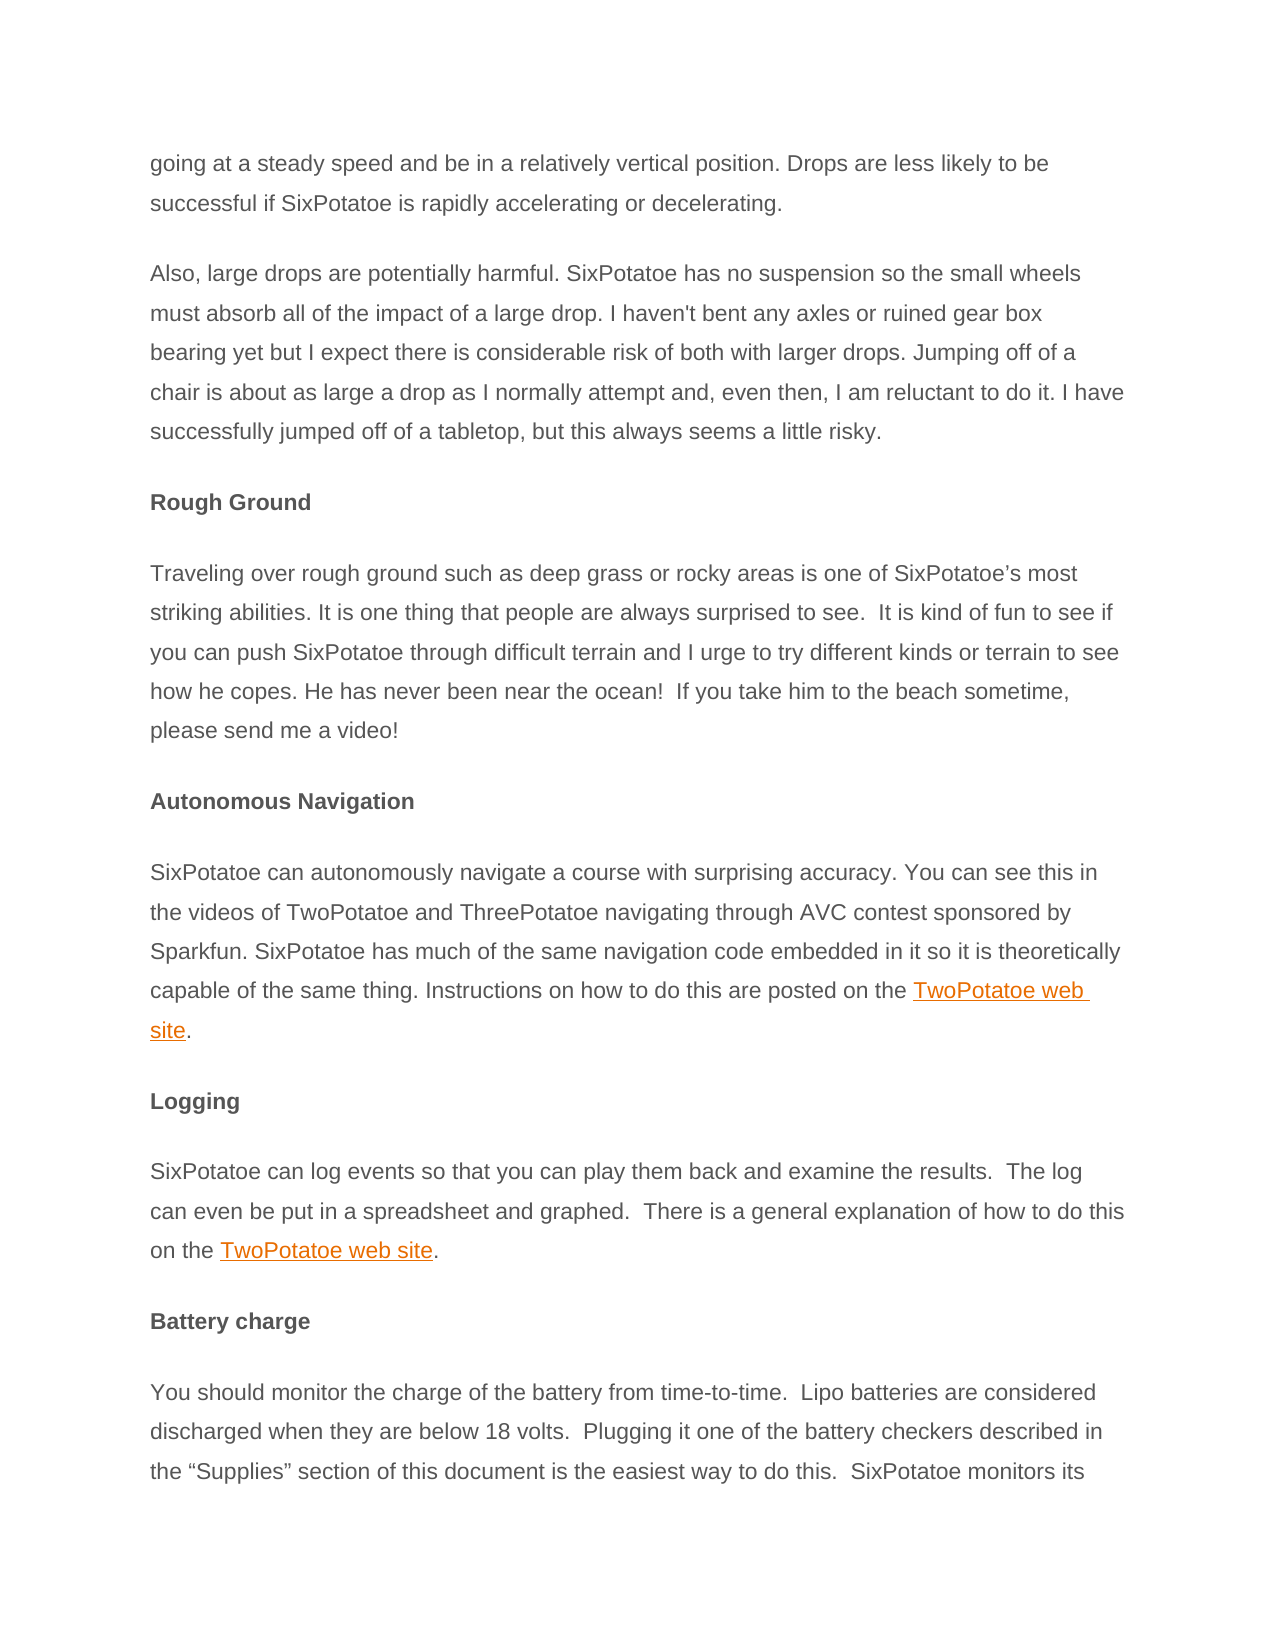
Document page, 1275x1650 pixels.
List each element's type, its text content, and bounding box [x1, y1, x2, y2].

text Rough Ground [150, 489, 1125, 515]
text SixPotatoe can autonomously navigate a course with surprising accuracy. You can see this in the videos of TwoPotatoe and ThreePotatoe navigating through AVC contest sponsored by Sparkfun. SixPotatoe has much of the same navigation code embedded in it so it is theoretically capable of the same thing. Instructions on how to do this are posted on the TwoPotatoe web site. [150, 859, 1125, 1043]
text SixPotatoe can log events so that you can play them back and examine the results. The log can even be put in a spreadsheet and graphed. There is a general explanation of how to do this on the TwoPotatoe web site. [150, 1158, 1125, 1264]
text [150, 150, 1125, 216]
text Autonomous Navigation [150, 788, 1125, 814]
text Battery charge [150, 1308, 1125, 1334]
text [150, 1379, 1125, 1484]
text Also, large drops are potentially harmful. SixPotatoe has no suspension so the small wheels must absorb all of the impact of a large drop. I haven't bent any axles or ruined gear box bearing yet but I expect there is considerable risk of both with larger drops. Jumping off of a chair is about as large a drop as I normally attempt and, even then, I am reluctant to do it. I have successfully jumped off of a tabletop, but this always seems a little risky. [150, 260, 1125, 444]
text Logging [150, 1088, 1125, 1114]
text Traveling over rough ground such as deep grass or rocky areas is one of SixPotatoe’s most striking abilities. It is one thing that people are always surprised to see. It is kind of fun to see if you can push SixPotatoe through difficult terrain and I urge to try different kinds or terrain to see how he copes. He has never been near the ocean! If you take him to the beach sometime, please send me a video! [150, 559, 1125, 744]
